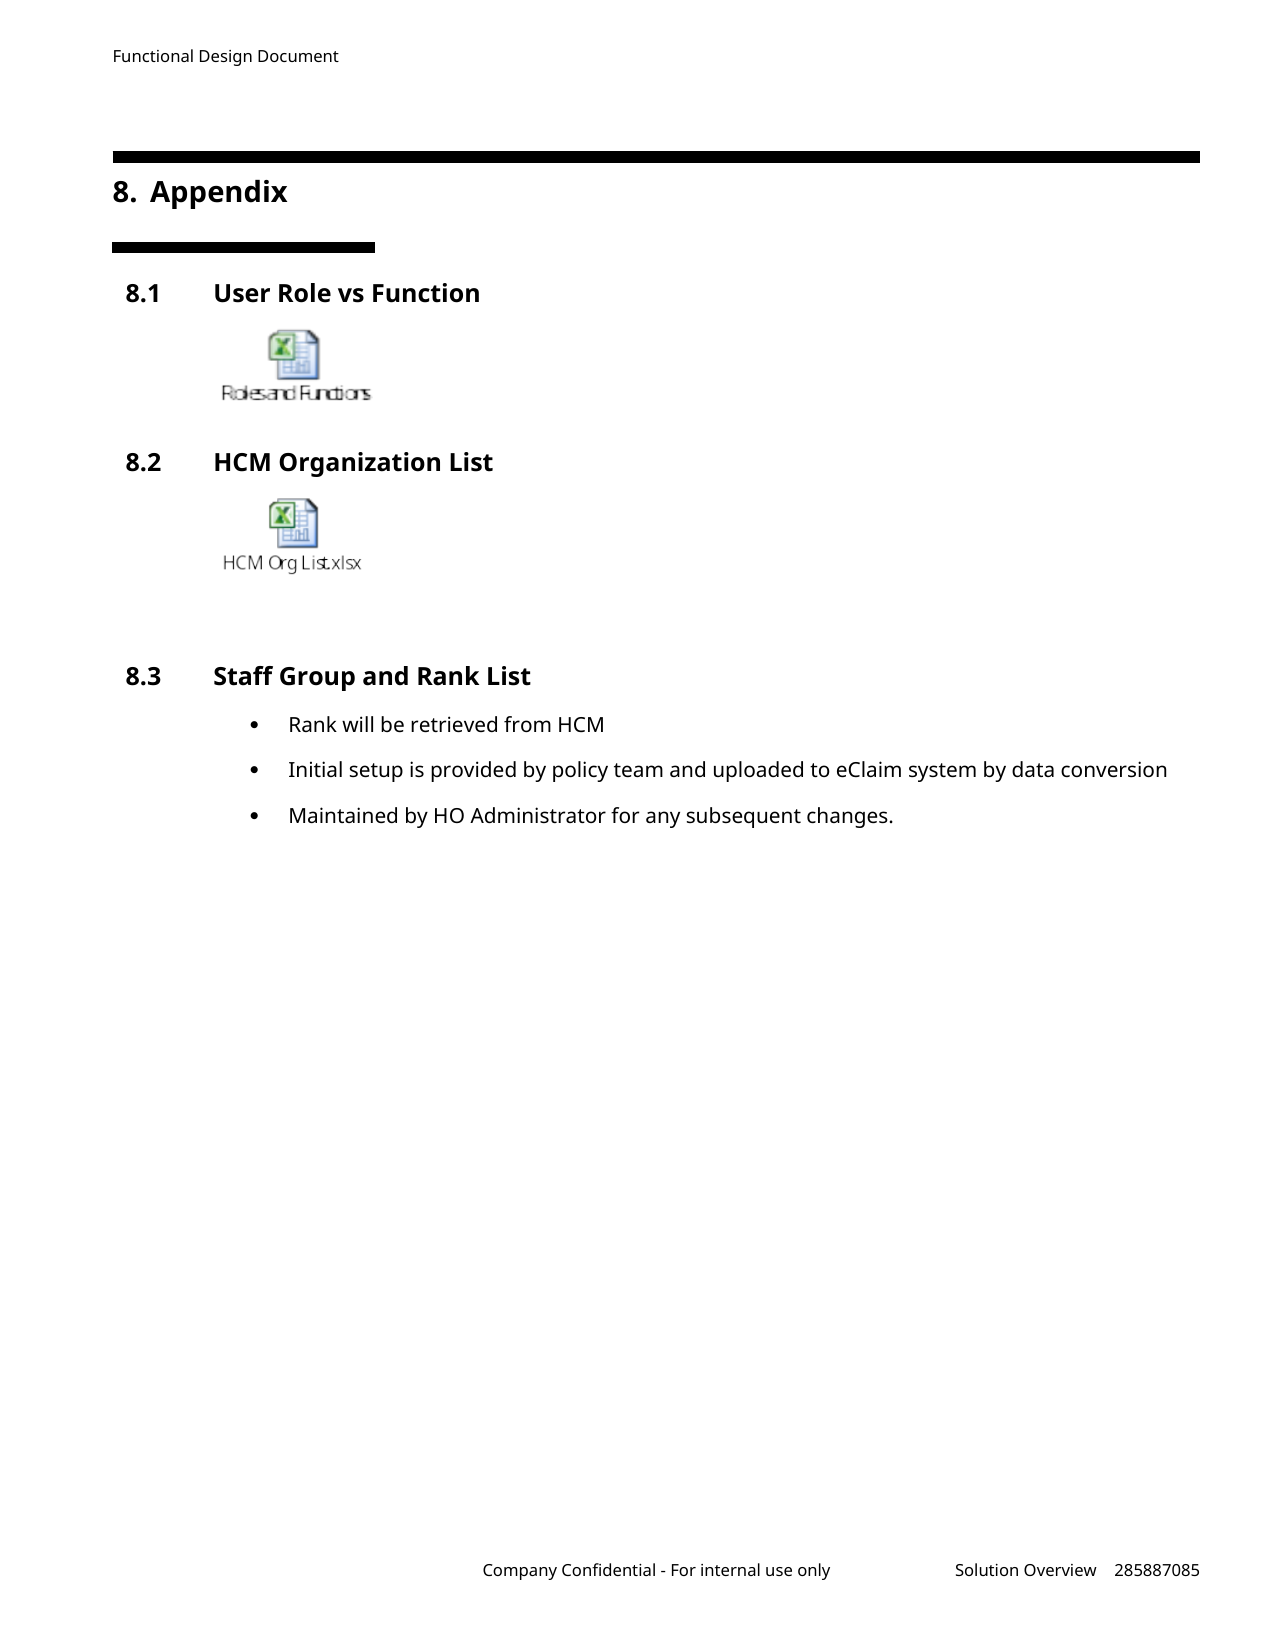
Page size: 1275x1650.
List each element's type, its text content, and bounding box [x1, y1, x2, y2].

subtitle User Role vs Function [112, 276, 1200, 310]
list Initial setup is provided by policy team and uploaded to eClaim system by data conversion [251, 756, 1200, 784]
list Maintained by HO Administrator for any subsequent changes. [251, 801, 1200, 829]
subtitle Staff Group and Rank List [112, 659, 1200, 693]
list Rank will be retrieved from HCM [251, 711, 1200, 739]
subtitle Appendix [112, 152, 1200, 211]
subtitle HCM Organization List [112, 445, 1200, 479]
